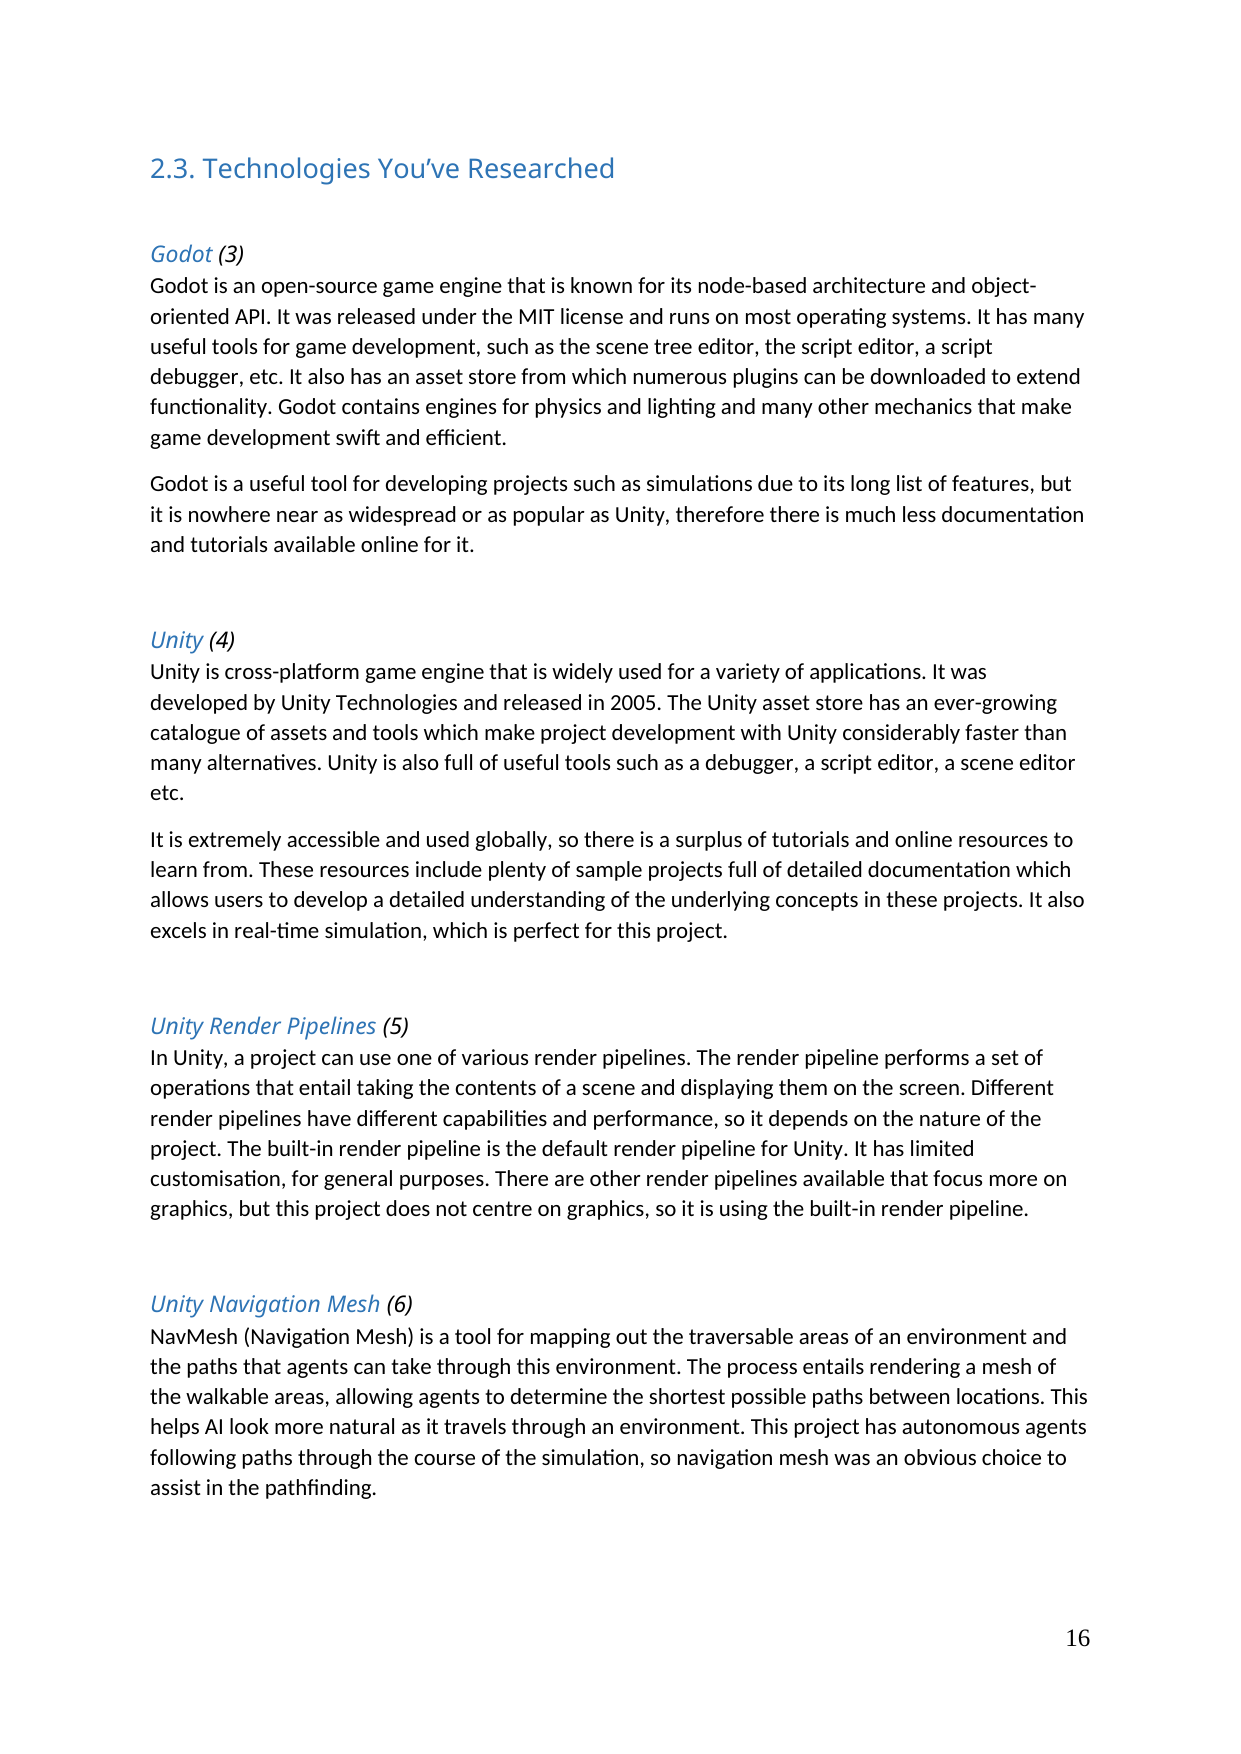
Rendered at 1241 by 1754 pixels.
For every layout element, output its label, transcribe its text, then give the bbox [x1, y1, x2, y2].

subtitle Unity Render Pipelines (5) [150, 1009, 1090, 1041]
text Godot is a useful tool for developing projects such as simulations due to its long list of features, but it is nowhere near as widespread or as popular as Unity, therefore there is much less documentation and tutorials available online for it. [150, 469, 1090, 558]
text NavMesh (Navigation Mesh) is a tool for mapping out the traversable areas of an environment and the paths that agents can take through this environment. The process entails rendering a mesh of the walkable areas, allowing agents to determine the shortest possible paths between locations. This helps AI look more natural as it travels through an environment. This project has autonomous agents following paths through the course of the simulation, so navigation mesh was an obvious choice to assist in the pathfinding. [150, 1322, 1090, 1501]
subtitle Unity Navigation Mesh (6) [150, 1288, 1090, 1319]
subtitle Unity (4) [150, 624, 1090, 655]
text In Unity, a project can use one of various render pipelines. The render pipeline performs a set of operations that entail taking the contents of a scene and displaying them on the screen. Different render pipelines have different capabilities and performance, so it depends on the nature of the project. The built-in render pipeline is the default render pipeline for Unity. It has limited customisation, for general purposes. There are other render pipelines available that focus more on graphics, but this project does not centre on graphics, so it is using the built-in render pipeline. [150, 1043, 1090, 1222]
subtitle Godot (3) [150, 238, 1090, 269]
text Godot is an open-source game engine that is known for its node-based architecture and object-oriented API. It was released under the MIT license and runs on most operating systems. It has many useful tools for game development, such as the scene tree editor, the script editor, a script debugger, etc. It also has an asset store from which numerous plugins can be downloaded to extend functionality. Godot contains engines for physics and lighting and many other mechanics that make game development swift and efficient. [150, 272, 1090, 451]
text It is extremely accessible and used globally, so there is a surplus of tutorials and online resources to learn from. These resources include plenty of sample projects full of detailed documentation which allows users to develop a detailed understanding of the underlying concepts in these projects. It also excels in real-time simulation, which is perfect for this project. [150, 825, 1090, 944]
subtitle 2.3. Technologies You’ve Researched [150, 150, 1090, 187]
text Unity is cross-platform game engine that is widely used for a variety of applications. It was developed by Unity Technologies and released in 2005. The Unity asset store has an ever-growing catalogue of assets and tools which make project development with Unity considerably faster than many alternatives. Unity is also full of useful tools such as a debugger, a script editor, a scene editor etc. [150, 657, 1090, 806]
